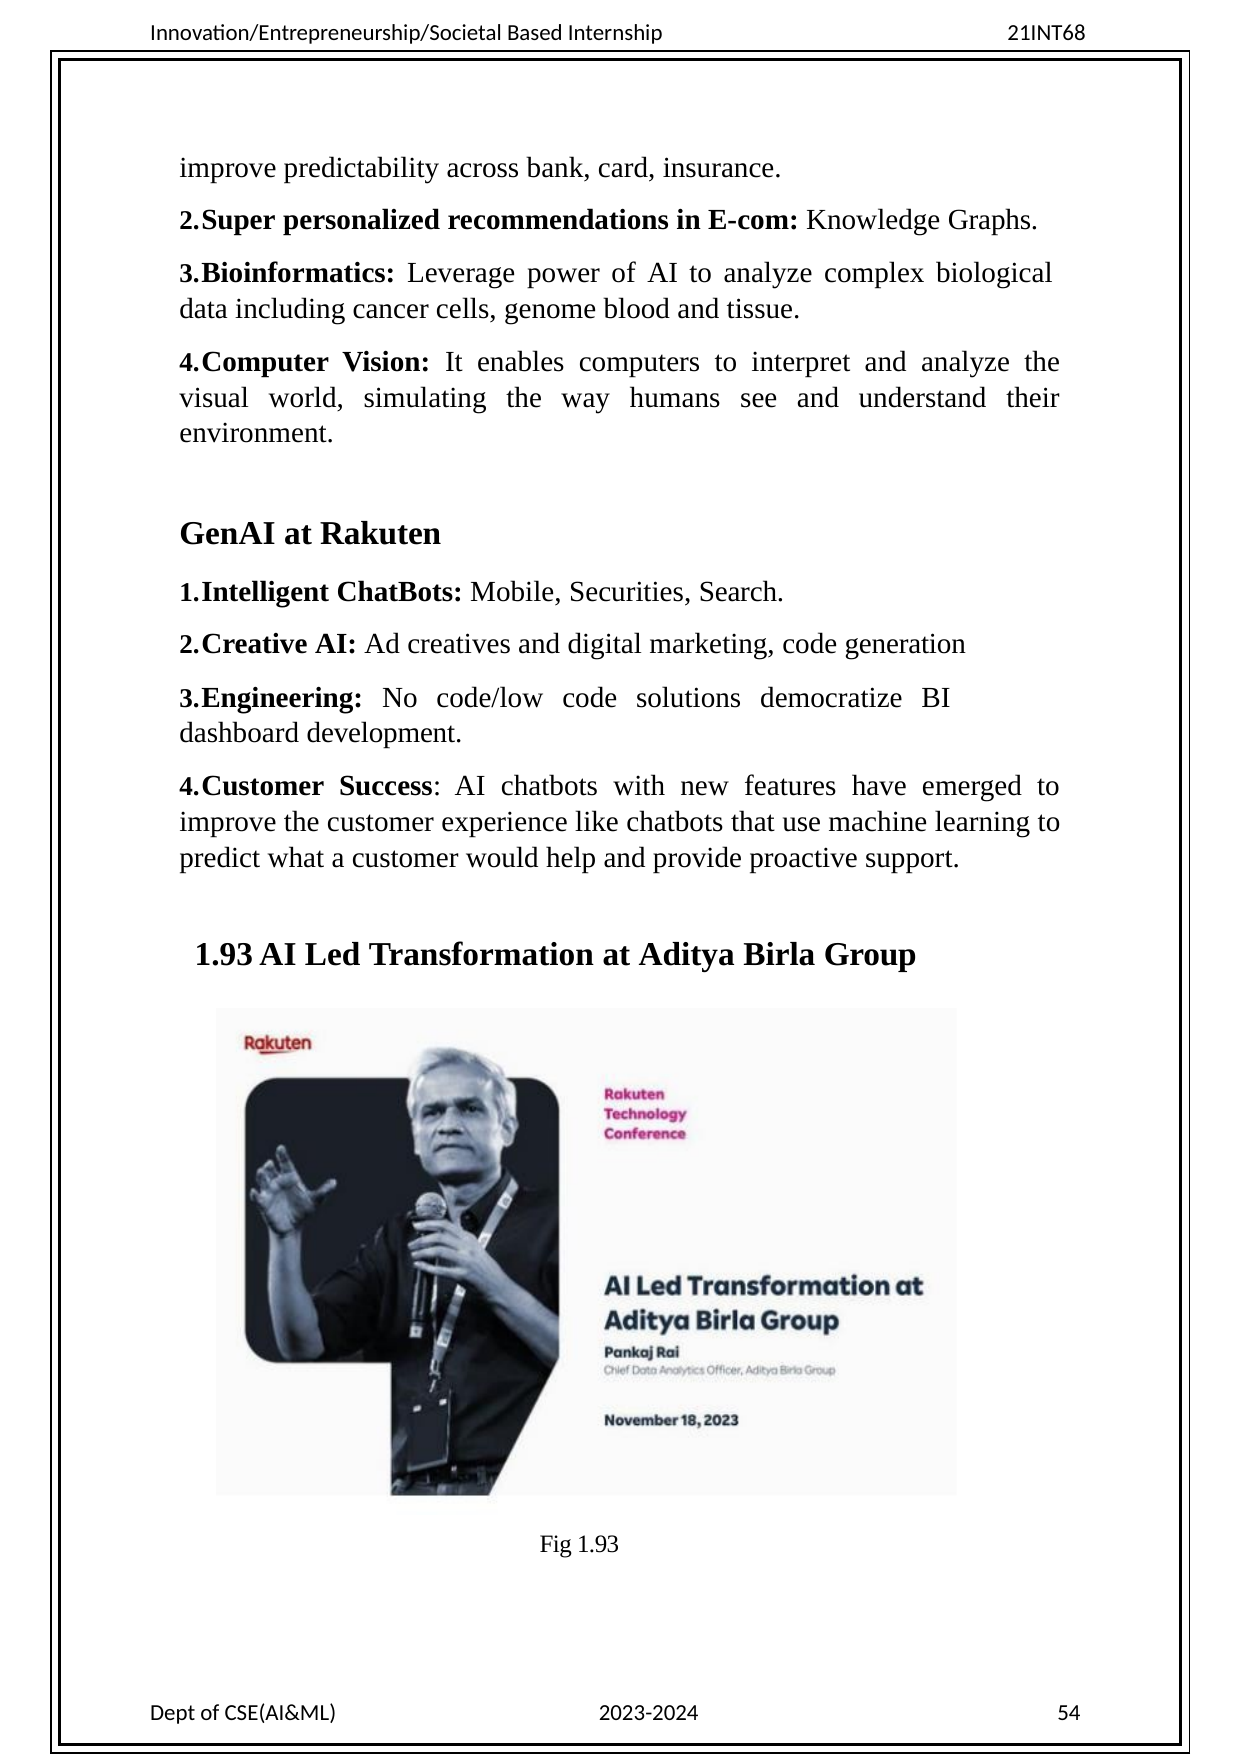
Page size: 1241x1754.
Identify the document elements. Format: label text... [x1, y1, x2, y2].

list Super personalized recommendations in E-com: Knowledge Graphs. [179, 202, 1090, 236]
list Intelligent ChatBots: Mobile, Securities, Search. [179, 574, 1090, 607]
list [179, 150, 1062, 183]
list Computer Vision: It enables computers to interpret and analyze the visual world, simulating the way humans see and understand their environment. [179, 344, 1061, 449]
list Customer Success: AI chatbots with new features have emerged to improve the customer experience like chatbots that use machine learning to predict what a customer would help and provide proactive support. [179, 768, 1061, 874]
subtitle 1.93 AI Led Transformation at Aditya Birla Group [194, 934, 1090, 972]
subtitle GenAI at Rakuten [179, 513, 1090, 552]
text Fig 1.93 [226, 1515, 933, 1558]
list Bioinformatics: Leverage power of AI to analyze complex biological data including cancer cells, genome blood and tissue. [179, 256, 1061, 325]
list Engineering: No code/low code solutions democratize BI dashboard development. [179, 680, 950, 749]
picture [216, 1008, 957, 1515]
list Creative AI: Ad creatives and digital marketing, code generation [179, 627, 1090, 660]
